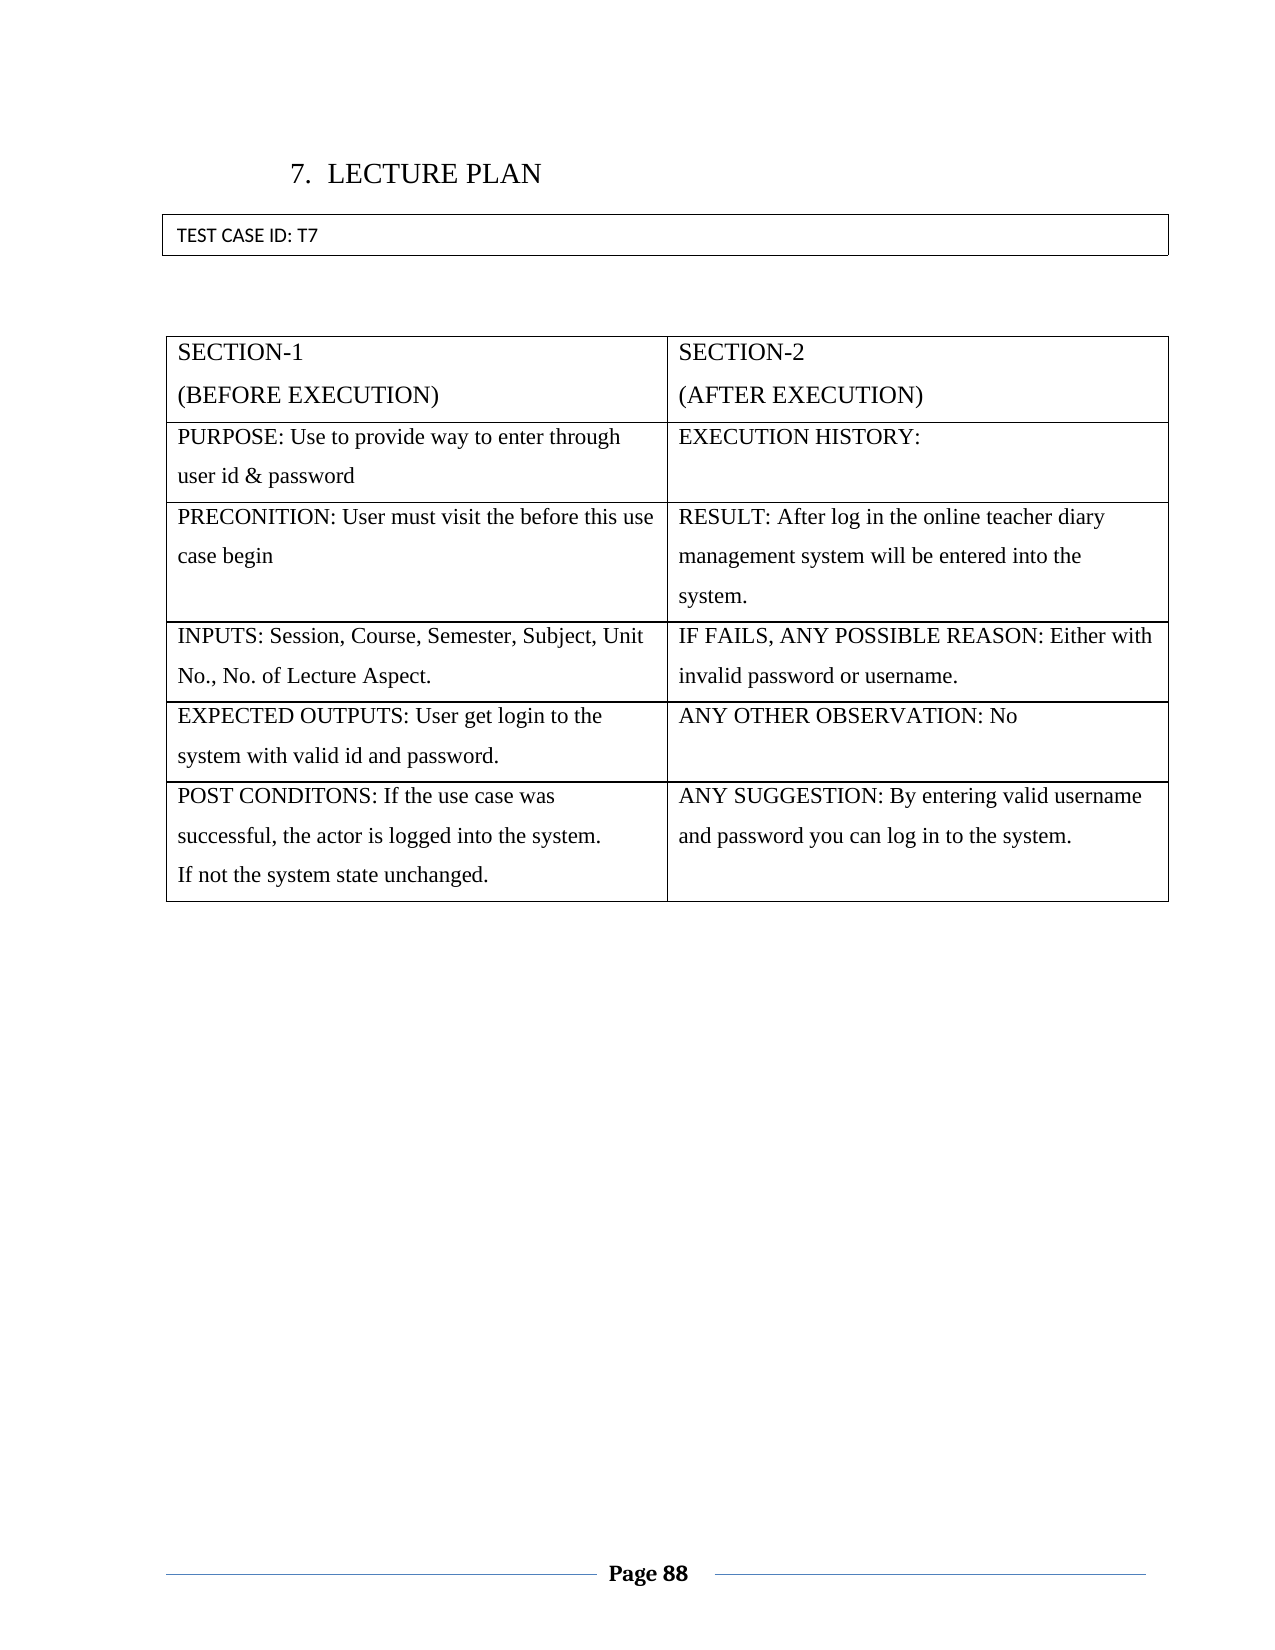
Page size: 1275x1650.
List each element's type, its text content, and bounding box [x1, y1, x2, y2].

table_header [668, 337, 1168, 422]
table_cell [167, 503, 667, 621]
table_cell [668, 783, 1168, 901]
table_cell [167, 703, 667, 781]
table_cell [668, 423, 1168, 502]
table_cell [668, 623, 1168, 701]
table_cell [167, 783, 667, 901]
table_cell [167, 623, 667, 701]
list LECTURE PLAN [290, 156, 1157, 189]
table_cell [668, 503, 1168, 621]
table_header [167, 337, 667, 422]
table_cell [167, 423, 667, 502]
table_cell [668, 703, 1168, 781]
